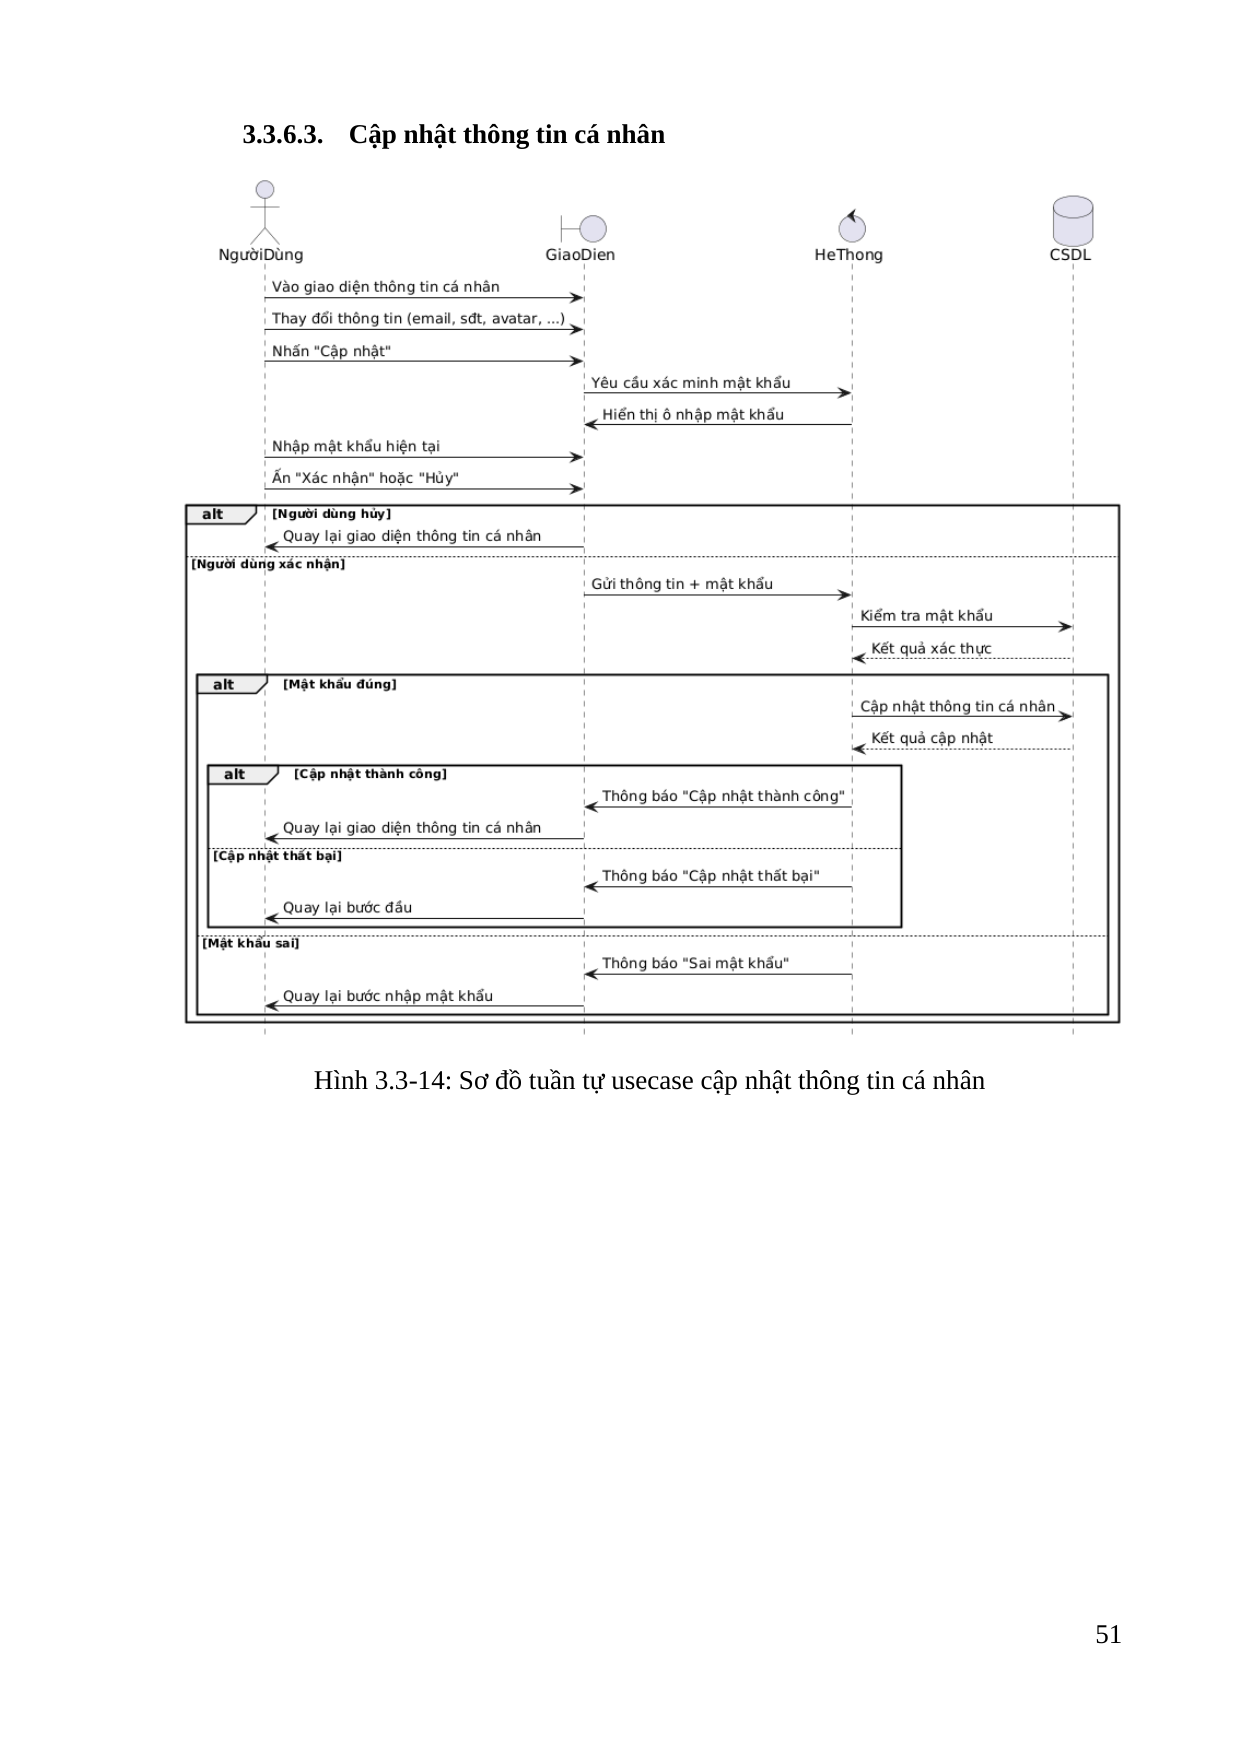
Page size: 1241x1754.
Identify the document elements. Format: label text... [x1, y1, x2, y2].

subtitle Cập nhật thông tin cá nhân [242, 118, 1122, 149]
text Hình 3.3-14: Sơ đồ tuần tự usecase cập nhật thông tin cá nhân [177, 1064, 1122, 1095]
picture [177, 177, 1123, 1036]
